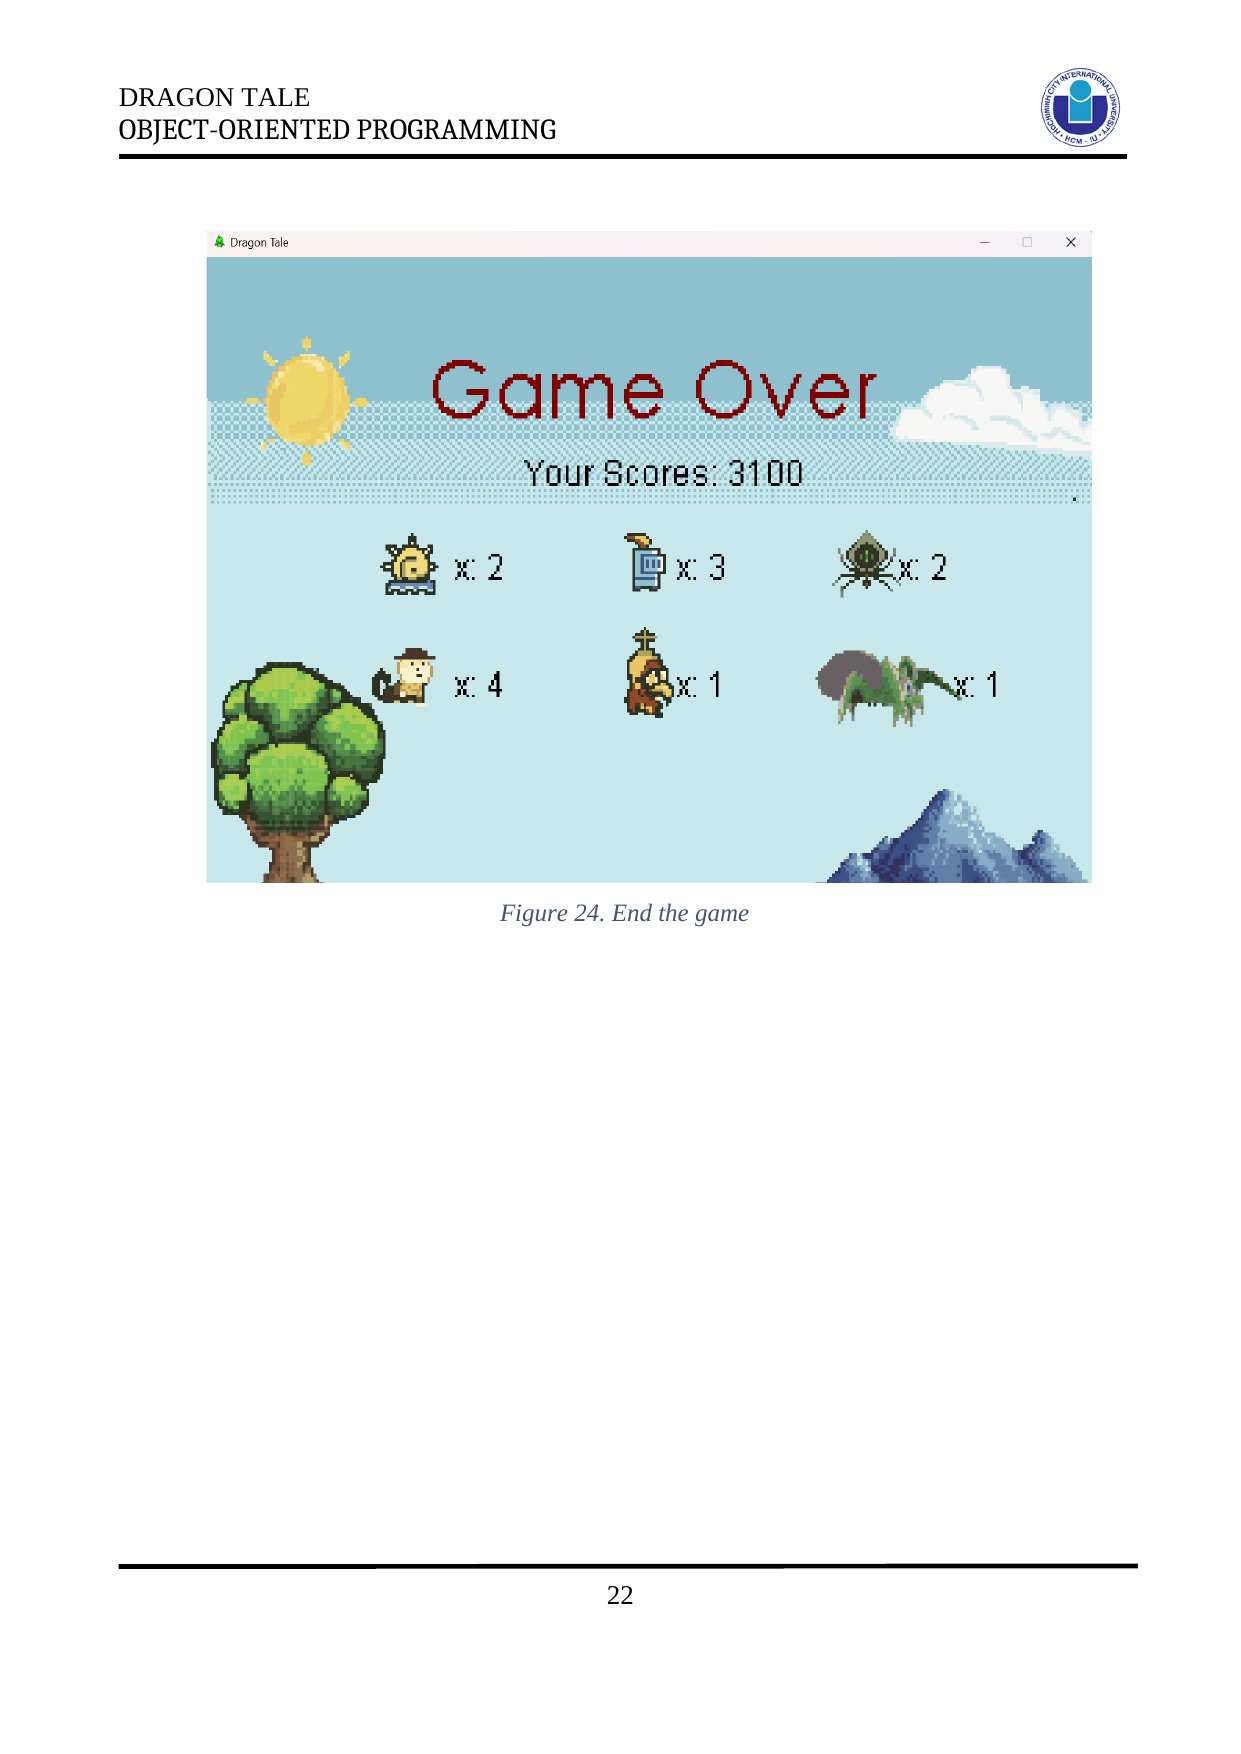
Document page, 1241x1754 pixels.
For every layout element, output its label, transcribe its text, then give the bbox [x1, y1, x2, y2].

picture [1038, 66, 1122, 149]
picture [206, 231, 1092, 883]
text Figure 24. End the game [118, 898, 1122, 926]
